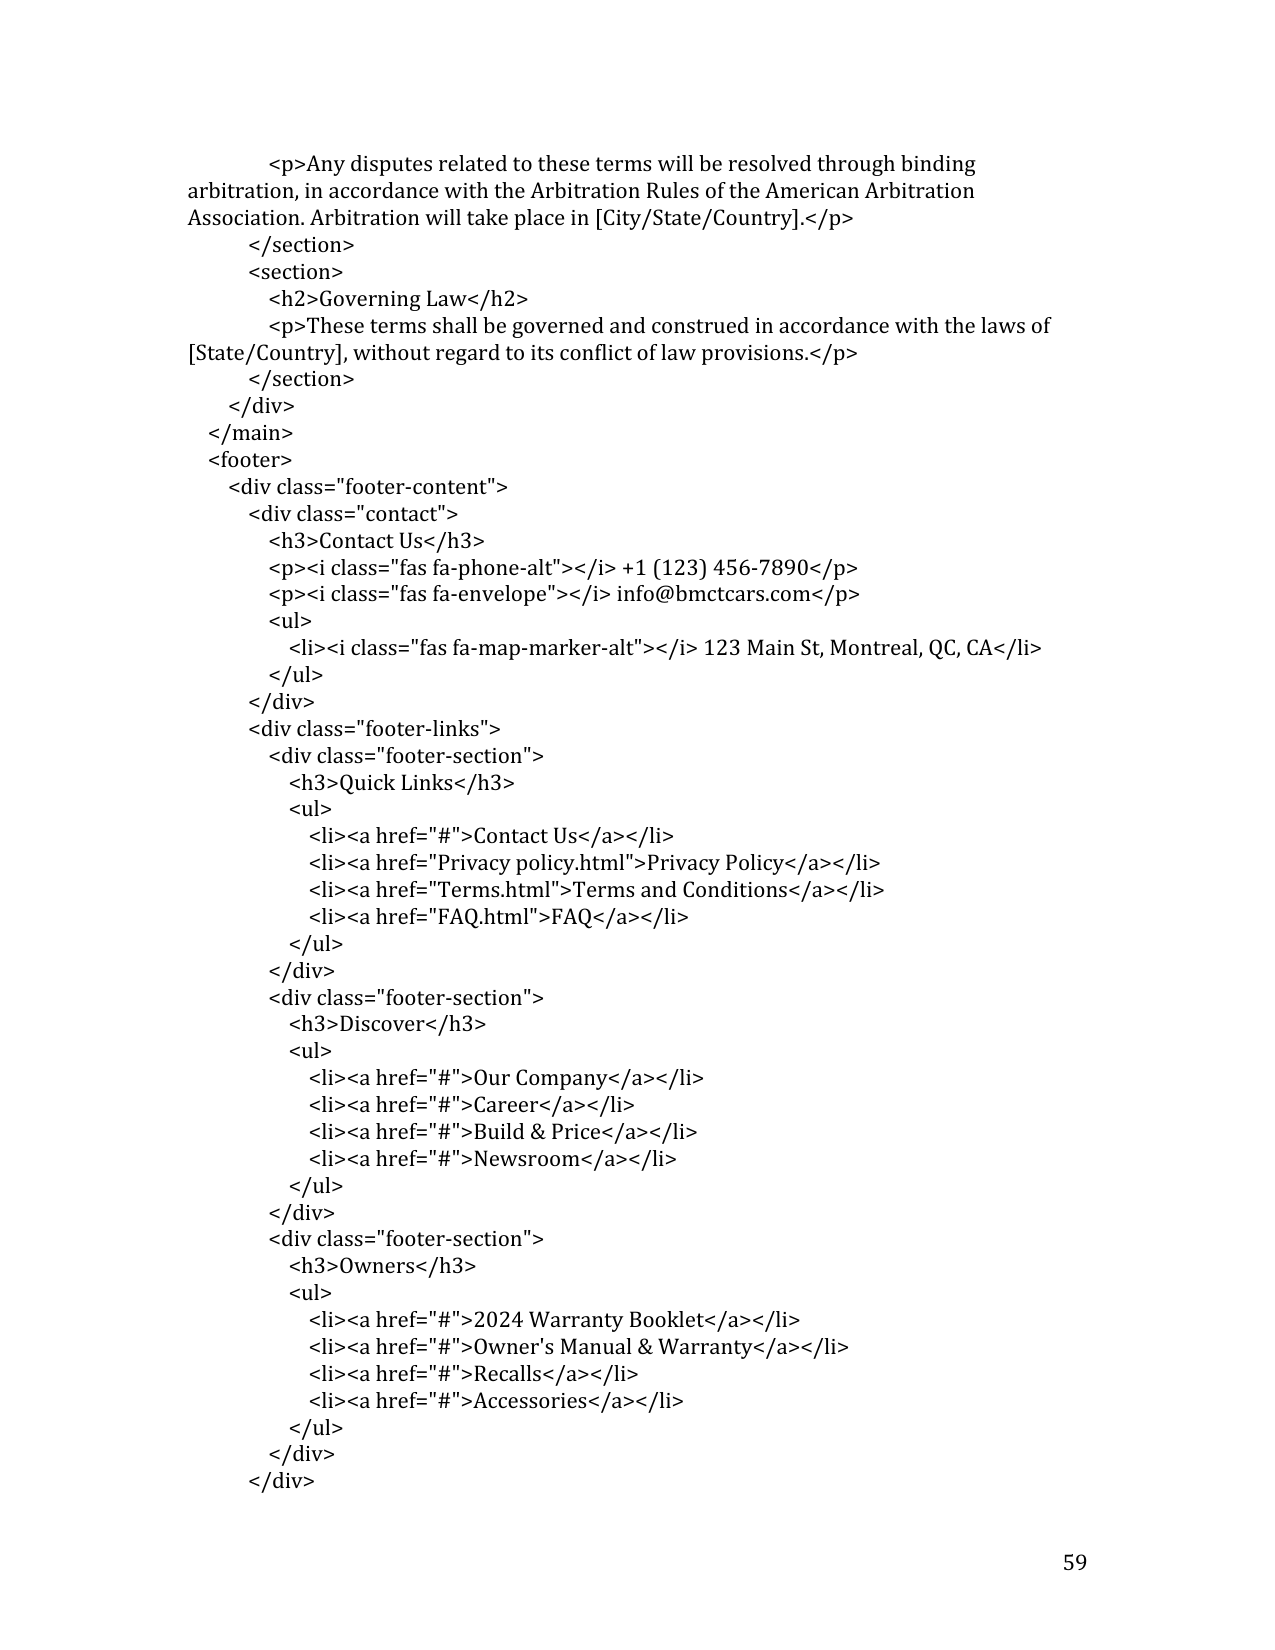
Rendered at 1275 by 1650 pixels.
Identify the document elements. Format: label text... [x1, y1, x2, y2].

text <li><a href="#">Newsroom</a></li> [187, 1144, 1087, 1171]
text <div class="footer-content"> [187, 472, 1087, 499]
text <li><a href="#">Owner's Manual & Warranty</a></li> [187, 1332, 1087, 1359]
text </ul> [187, 661, 1087, 687]
text <li><a href="FAQ.html">FAQ</a></li> [187, 902, 1087, 929]
text <li><a href="#">2024 Warranty Booklet</a></li> [187, 1306, 1087, 1332]
text <h3>Quick Links</h3> [187, 768, 1087, 795]
text <h3>Discover</h3> [187, 1010, 1087, 1037]
text <ul> [187, 607, 1087, 634]
text <li><a href="#">Build & Price</a></li> [187, 1117, 1087, 1144]
text <div class="footer-section"> [187, 983, 1087, 1010]
text <li><a href="#">Accessories</a></li> [187, 1386, 1087, 1413]
text <div class="contact"> [187, 499, 1087, 526]
text </div> [187, 1198, 1087, 1225]
text <p><i class="fas fa-phone-alt"></i> +1 (123) 456-7890</p> [187, 553, 1087, 580]
text <li><a href="#">Our Company</a></li> [187, 1064, 1087, 1091]
text <h3>Owners</h3> [187, 1252, 1087, 1279]
text </section> [187, 365, 1087, 392]
text </div> [187, 687, 1087, 714]
text <li><a href="Terms.html">Terms and Conditions</a></li> [187, 876, 1087, 902]
text <p>These terms shall be governed and construed in accordance with the laws of [State/Country], without regard to its conflict of law provisions.</p> [187, 311, 1087, 365]
text <div class="footer-links"> [187, 714, 1087, 741]
text <li><a href="#">Career</a></li> [187, 1091, 1087, 1117]
text <p><i class="fas fa-envelope"></i> info@bmctcars.com</p> [187, 580, 1087, 607]
text </ul> [187, 1171, 1087, 1198]
text <ul> [187, 1279, 1087, 1306]
text <div class="footer-section"> [187, 741, 1087, 768]
text <li><a href="#">Contact Us</a></li> [187, 822, 1087, 849]
text <ul> [187, 1037, 1087, 1064]
text <p>Any disputes related to these terms will be resolved through binding arbitration, in accordance with the Arbitration Rules of the American Arbitration Association. Arbitration will take place in [City/State/Country].</p> [187, 150, 1087, 231]
text <footer> [187, 446, 1087, 472]
text </ul> [187, 1413, 1087, 1440]
text </ul> [187, 929, 1087, 956]
text </main> [187, 419, 1087, 446]
text <li><i class="fas fa-map-marker-alt"></i> 123 Main St, Montreal, QC, CA</li> [187, 634, 1087, 661]
text <section> [187, 257, 1087, 284]
text </div> [187, 392, 1087, 419]
text </div> [187, 956, 1087, 983]
text <div class="footer-section"> [187, 1225, 1087, 1252]
text </div> [187, 1440, 1087, 1467]
text <h2>Governing Law</h2> [187, 284, 1087, 311]
text <ul> [187, 795, 1087, 822]
text <h3>Contact Us</h3> [187, 526, 1087, 553]
text <li><a href="Privacy policy.html">Privacy Policy</a></li> [187, 849, 1087, 876]
text </section> [187, 231, 1087, 257]
text <li><a href="#">Recalls</a></li> [187, 1359, 1087, 1386]
text </div> [187, 1467, 1087, 1494]
